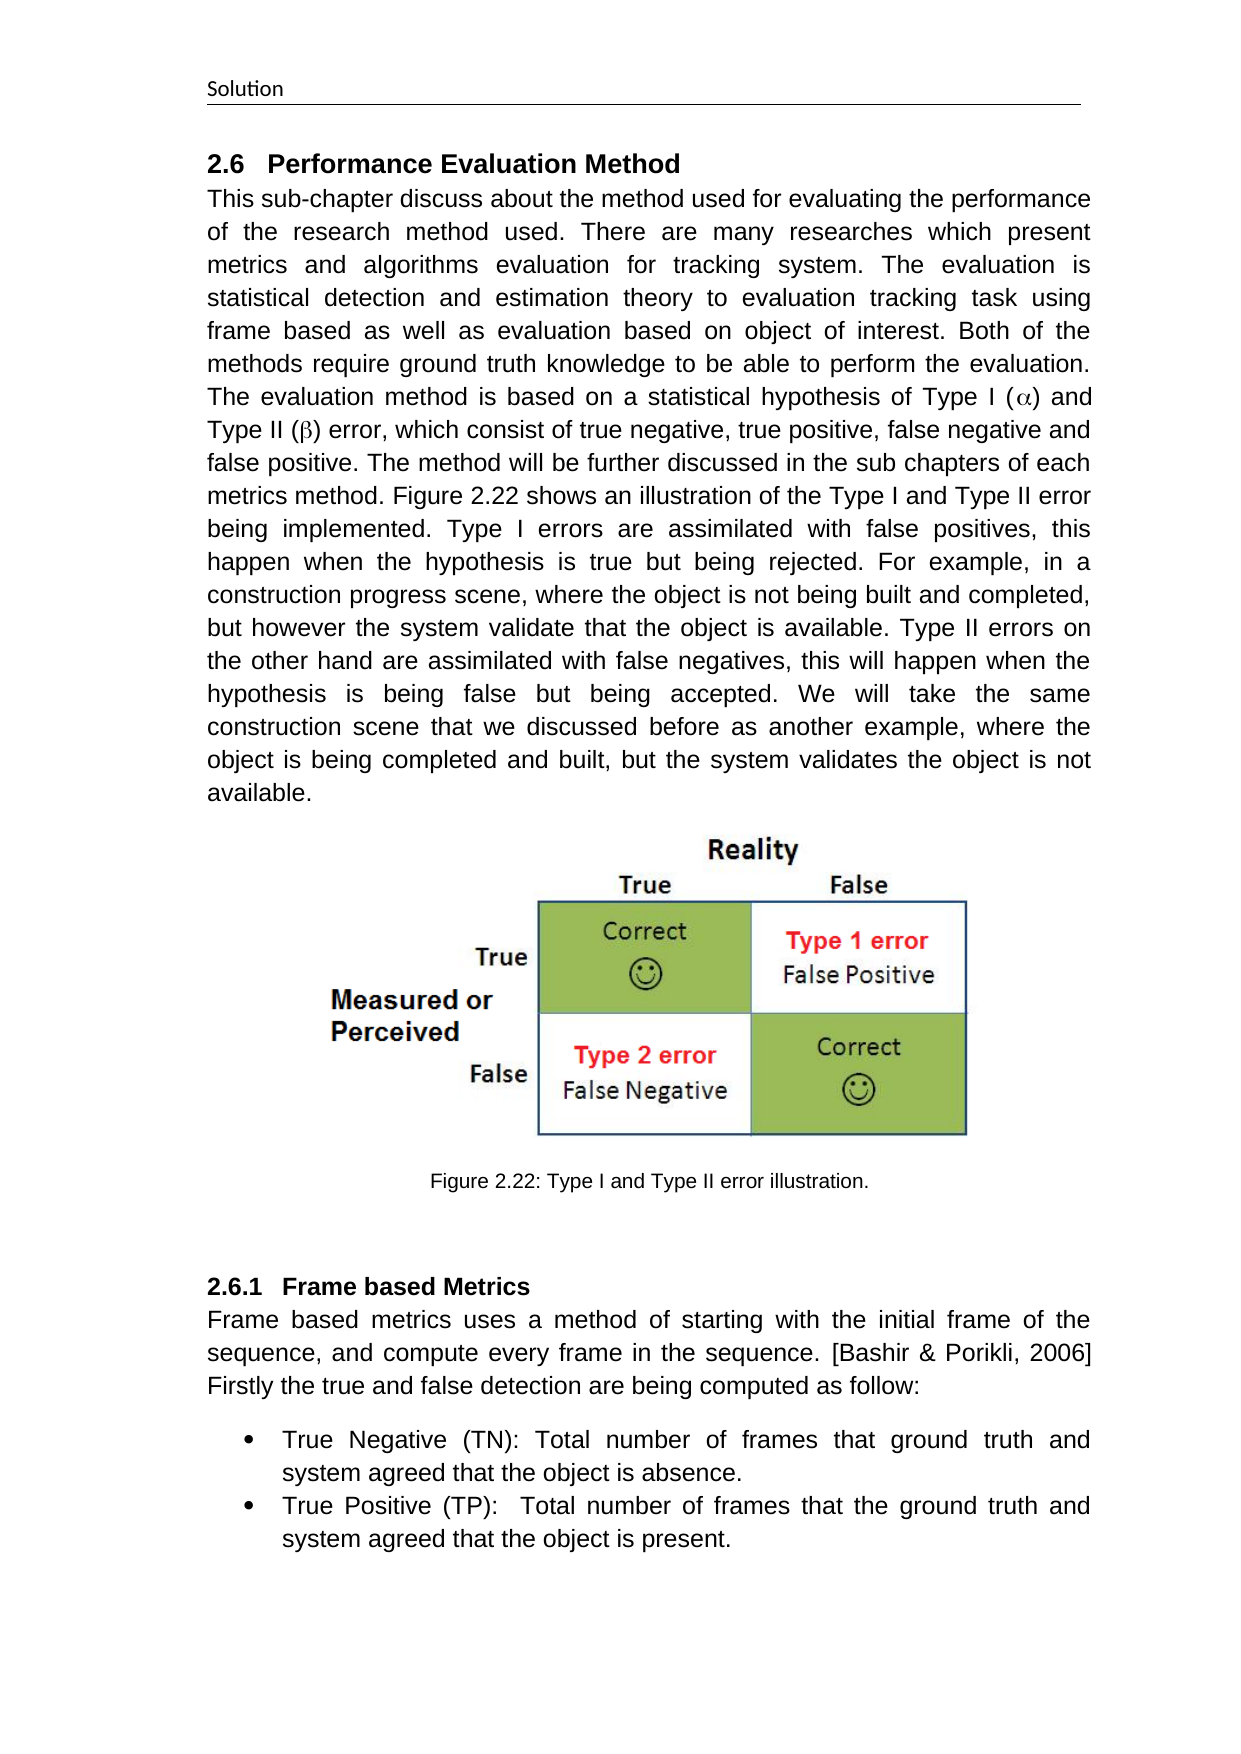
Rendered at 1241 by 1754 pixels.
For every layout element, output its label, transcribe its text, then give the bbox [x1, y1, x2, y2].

text This sub-chapter discuss about the method used for evaluating the performance of the research method used. There are many researches which present metrics and algorithms evaluation for tracking system. The evaluation is statistical detection and estimation theory to evaluation tracking task using frame based as well as evaluation based on object of interest. Both of the methods require ground truth knowledge to be able to perform the evaluation. The evaluation method is based on a statistical hypothesis of Type I () and Type II () error, which consist of true negative, true positive, false negative and false positive. The method will be further discussed in the sub chapters of each metrics method. Figure 2.22 shows an illustration of the Type I and Type II error being implemented. Type I errors are assimilated with false positives, this happen when the hypothesis is true but being rejected. For example, in a construction progress scene, where the object is not being built and completed, but however the system validate that the object is available. Type II errors on the other hand are assimilated with false negatives, this will happen when the hypothesis is being false but being accepted. We will take the same construction scene that we discussed before as another example, where the object is being completed and built, but the system validates the object is not available. [207, 184, 1092, 807]
text Frame based metrics uses a method of starting with the initial frame of the sequence, and compute every frame in the sequence. [Bashir & Porikli, 2006] Firstly the true and false detection are being computed as follow: [207, 1305, 1092, 1400]
list True Positive (TP): Total number of frames that the ground truth and system agreed that the object is present. [244, 1491, 1092, 1553]
list True Negative (TN): Total number of frames that ground truth and system agreed that the object is absence. [244, 1425, 1092, 1487]
picture [321, 832, 979, 1145]
subtitle Frame based Metrics [207, 1272, 1092, 1301]
subtitle Performance Evaluation Method [207, 148, 1092, 179]
text Figure 2.22: Type I and Type II error illustration. [207, 1169, 1092, 1193]
